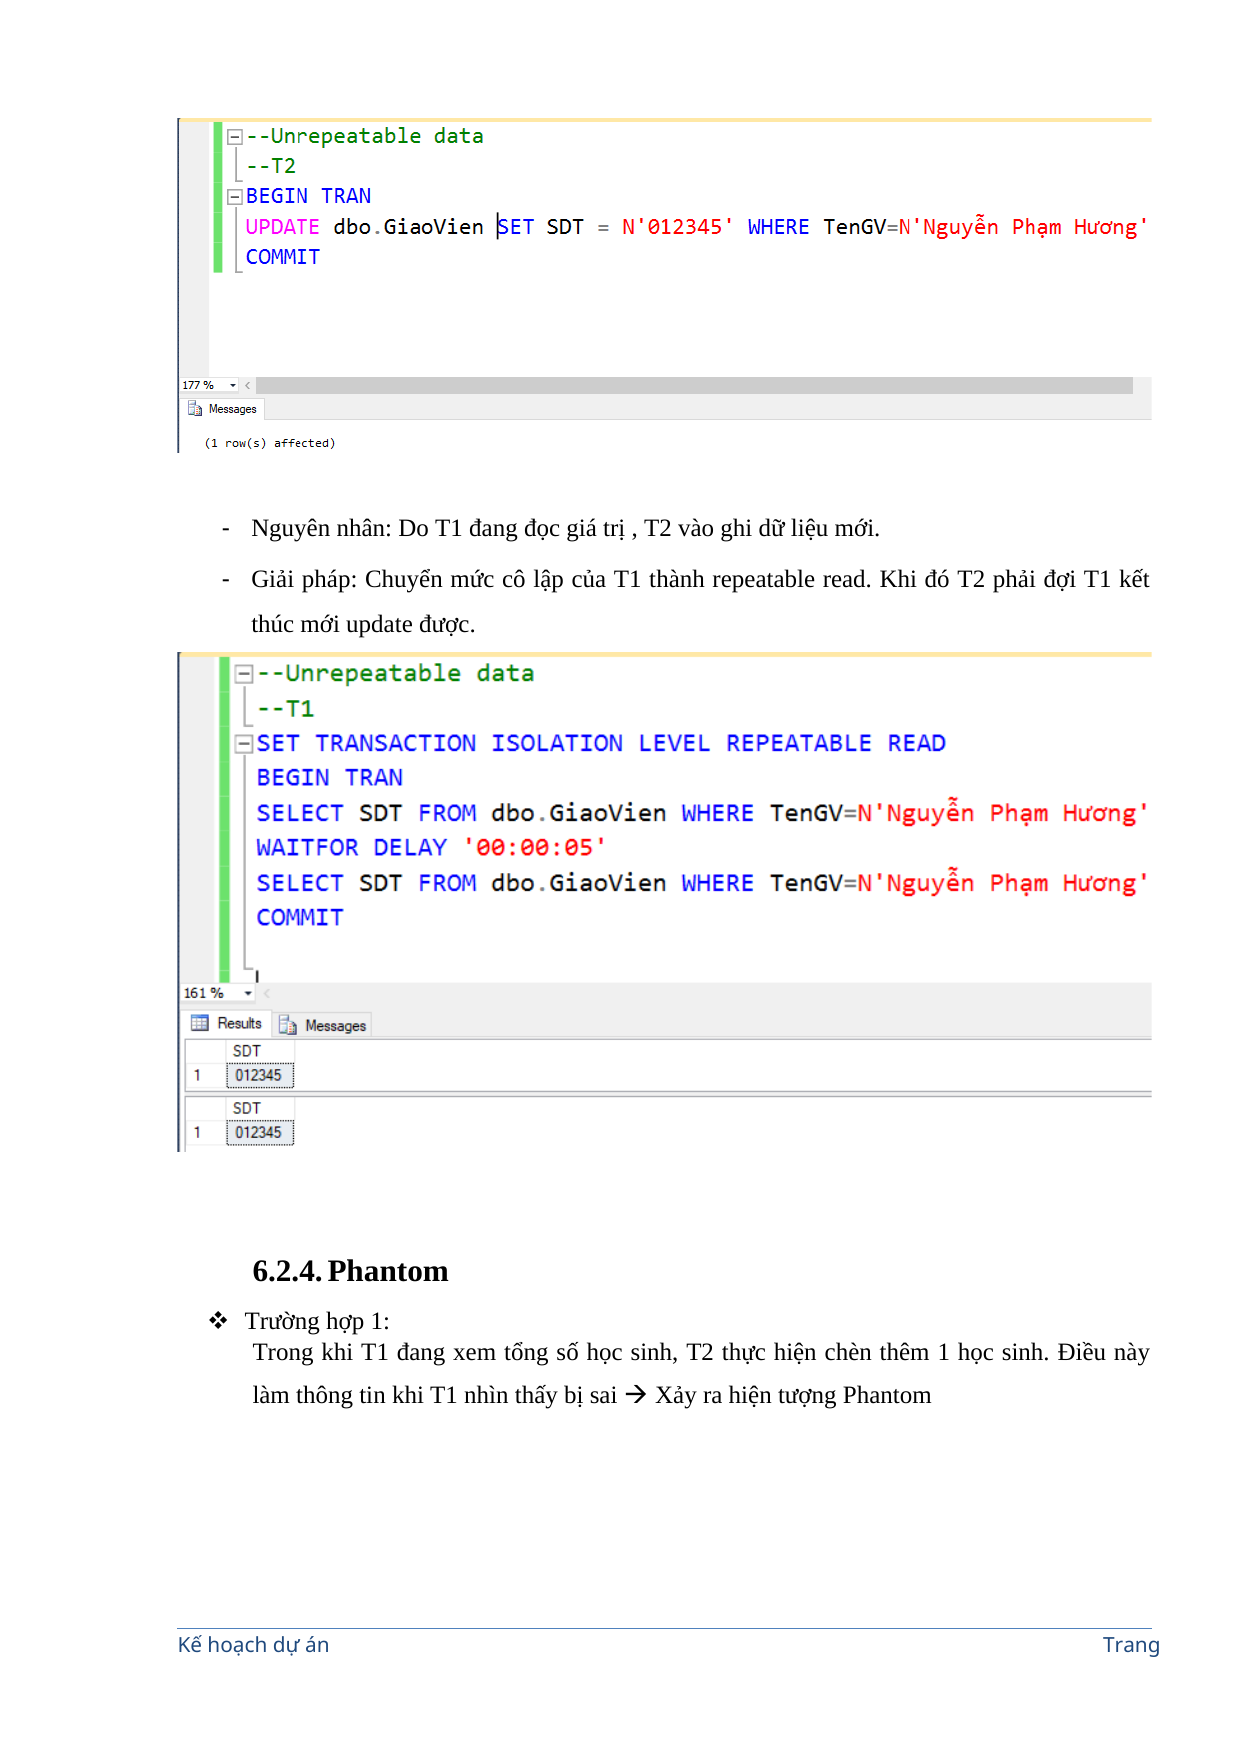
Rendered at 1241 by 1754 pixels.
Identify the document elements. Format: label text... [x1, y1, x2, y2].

list Phantom [252, 1252, 1152, 1288]
list Trong khi T1 đang xem tổng số học sinh, T2 thực hiện chèn thêm 1 học sinh. Điều này làm thông tin khi T1 nhìn thấy bị sai Xảy ra hiện tượng Phantom [252, 1337, 1152, 1408]
list Nguyên nhân: Do T1 đang đọc giá trị , T2 vào ghi dữ liệu mới. [222, 509, 1152, 544]
picture [177, 118, 1152, 453]
picture [177, 652, 1152, 1152]
list Giải pháp: Chuyển mức cô lập của T1 thành repeatable read. Khi đó T2 phải đợi T1 kết thúc mới update được. [222, 561, 1152, 638]
list Trường hợp 1: [207, 1306, 1152, 1335]
